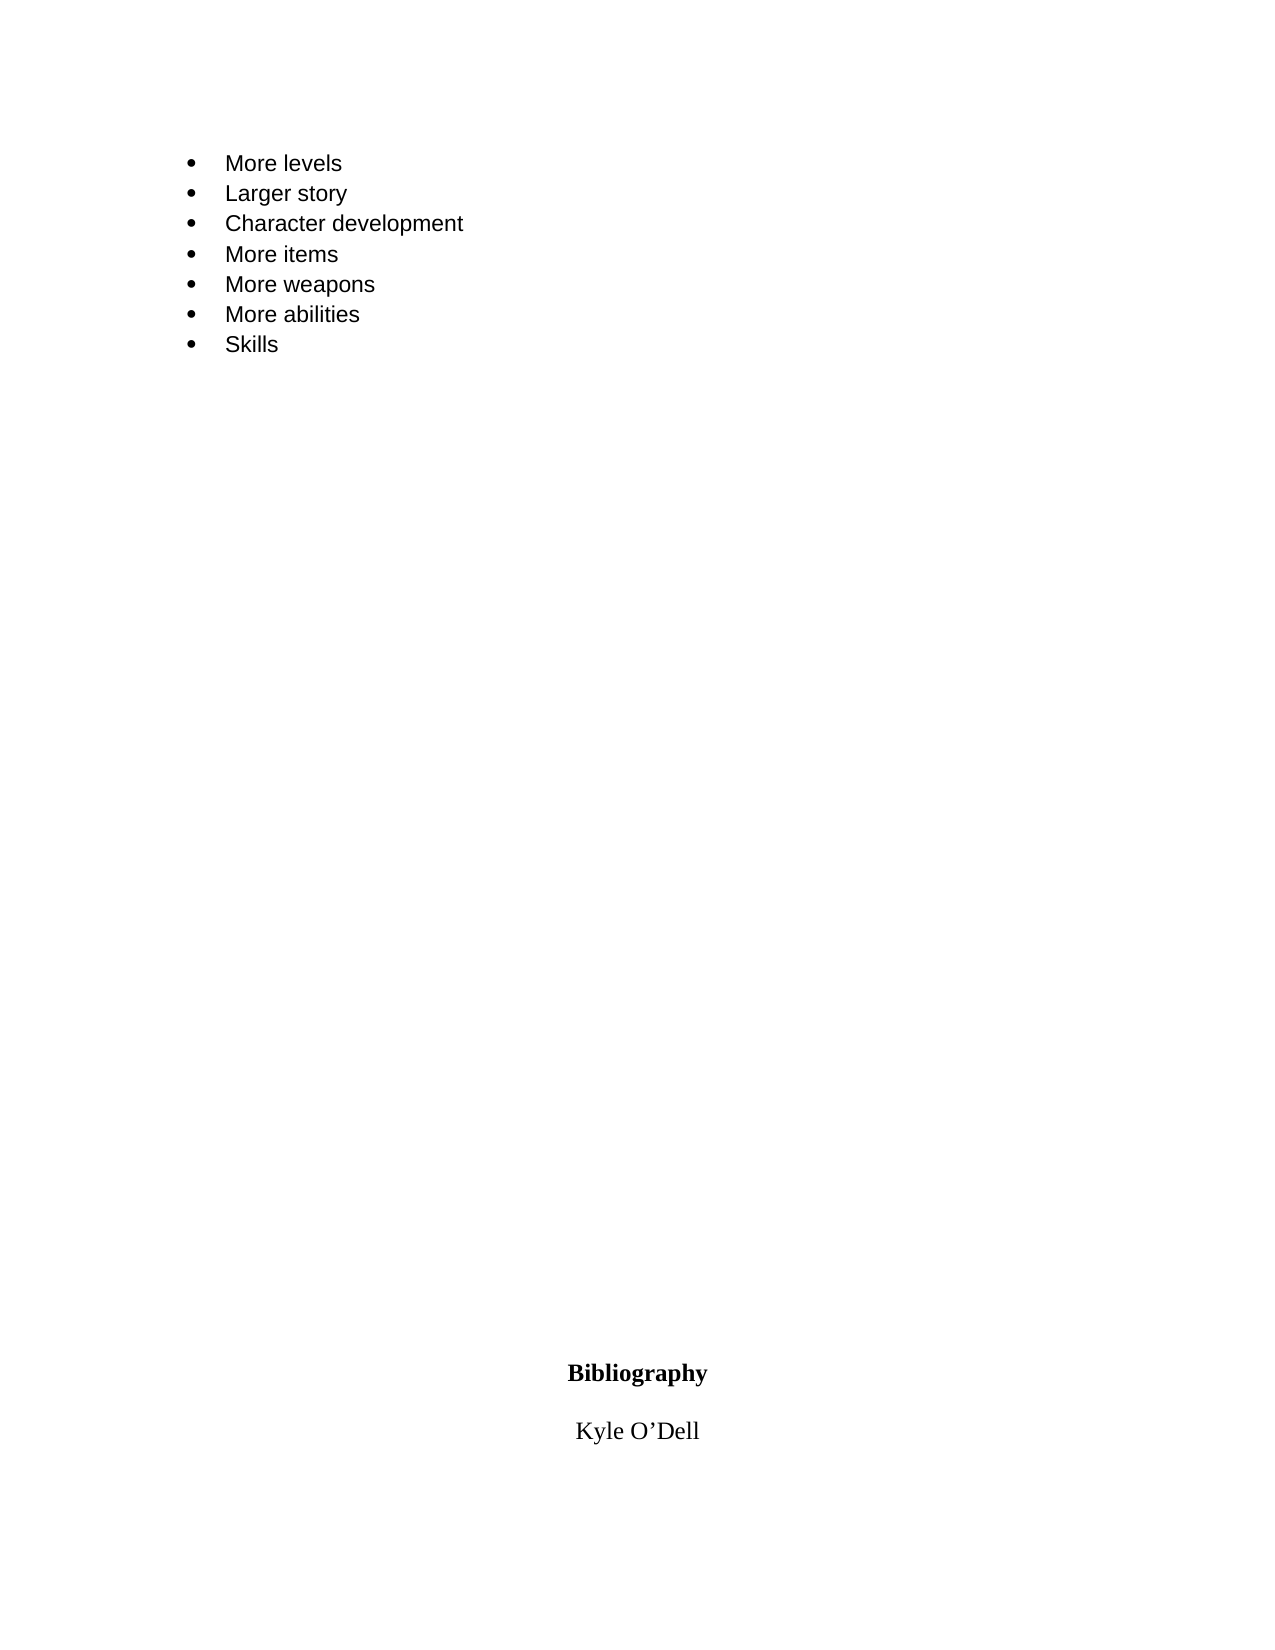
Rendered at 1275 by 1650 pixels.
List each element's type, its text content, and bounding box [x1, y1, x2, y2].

text Bibliography [150, 1358, 1125, 1387]
list More weapons [187, 271, 1125, 297]
list More levels [187, 150, 1125, 176]
list More items [187, 241, 1125, 267]
list Character development [187, 210, 1125, 237]
list More abilities [187, 301, 1125, 327]
text Kyle O’Dell [150, 1416, 1125, 1444]
list Larger story [187, 180, 1125, 207]
list Skills [187, 331, 1125, 358]
